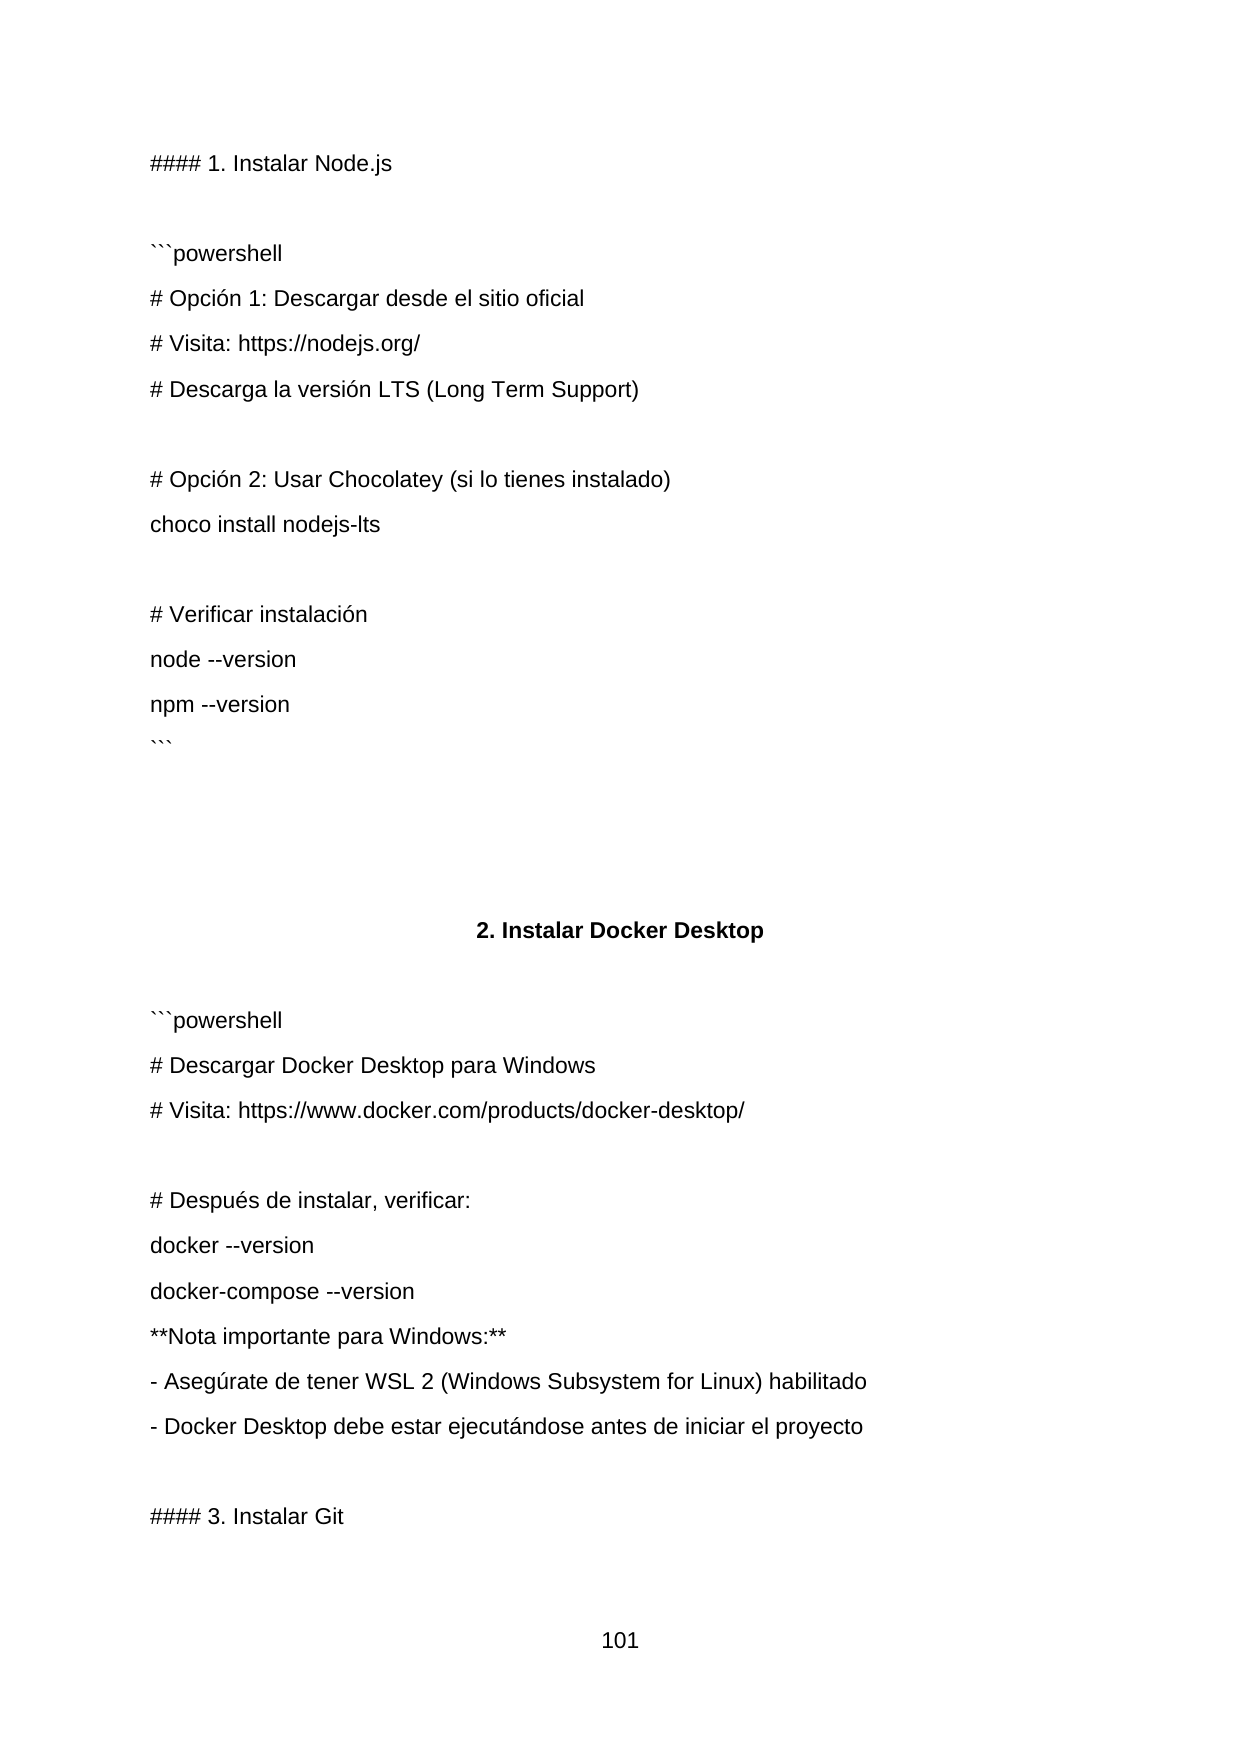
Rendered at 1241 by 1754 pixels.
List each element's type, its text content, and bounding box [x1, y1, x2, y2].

text npm --version [150, 691, 1090, 718]
text # Visita: https://www.docker.com/products/docker-desktop/ [150, 1097, 1090, 1123]
text #### 3. Instalar Git [150, 1503, 1090, 1529]
text docker-compose --version [150, 1278, 1090, 1304]
text #### 1. Instalar Node.js [150, 150, 1090, 176]
text # Descargar Docker Desktop para Windows [150, 1052, 1090, 1078]
text ```powershell [150, 240, 1090, 267]
text ``` [150, 736, 1090, 763]
text # Visita: https://nodejs.org/ [150, 330, 1090, 357]
text - Asegúrate de tener WSL 2 (Windows Subsystem for Linux) habilitado [150, 1368, 1090, 1394]
text - Docker Desktop debe estar ejecutándose antes de iniciar el proyecto [150, 1413, 1090, 1439]
text node --version [150, 646, 1090, 672]
text **Nota importante para Windows:** [150, 1323, 1090, 1349]
text choco install nodejs-lts [150, 511, 1090, 537]
text 2. Instalar Docker Desktop [150, 917, 1090, 943]
text # Después de instalar, verificar: [150, 1187, 1090, 1214]
text # Descarga la versión LTS (Long Term Support) [150, 376, 1090, 402]
text # Verificar instalación [150, 601, 1090, 627]
text docker --version [150, 1232, 1090, 1259]
text ```powershell [150, 1007, 1090, 1033]
text # Opción 1: Descargar desde el sitio oficial [150, 285, 1090, 312]
text # Opción 2: Usar Chocolatey (si lo tienes instalado) [150, 466, 1090, 492]
